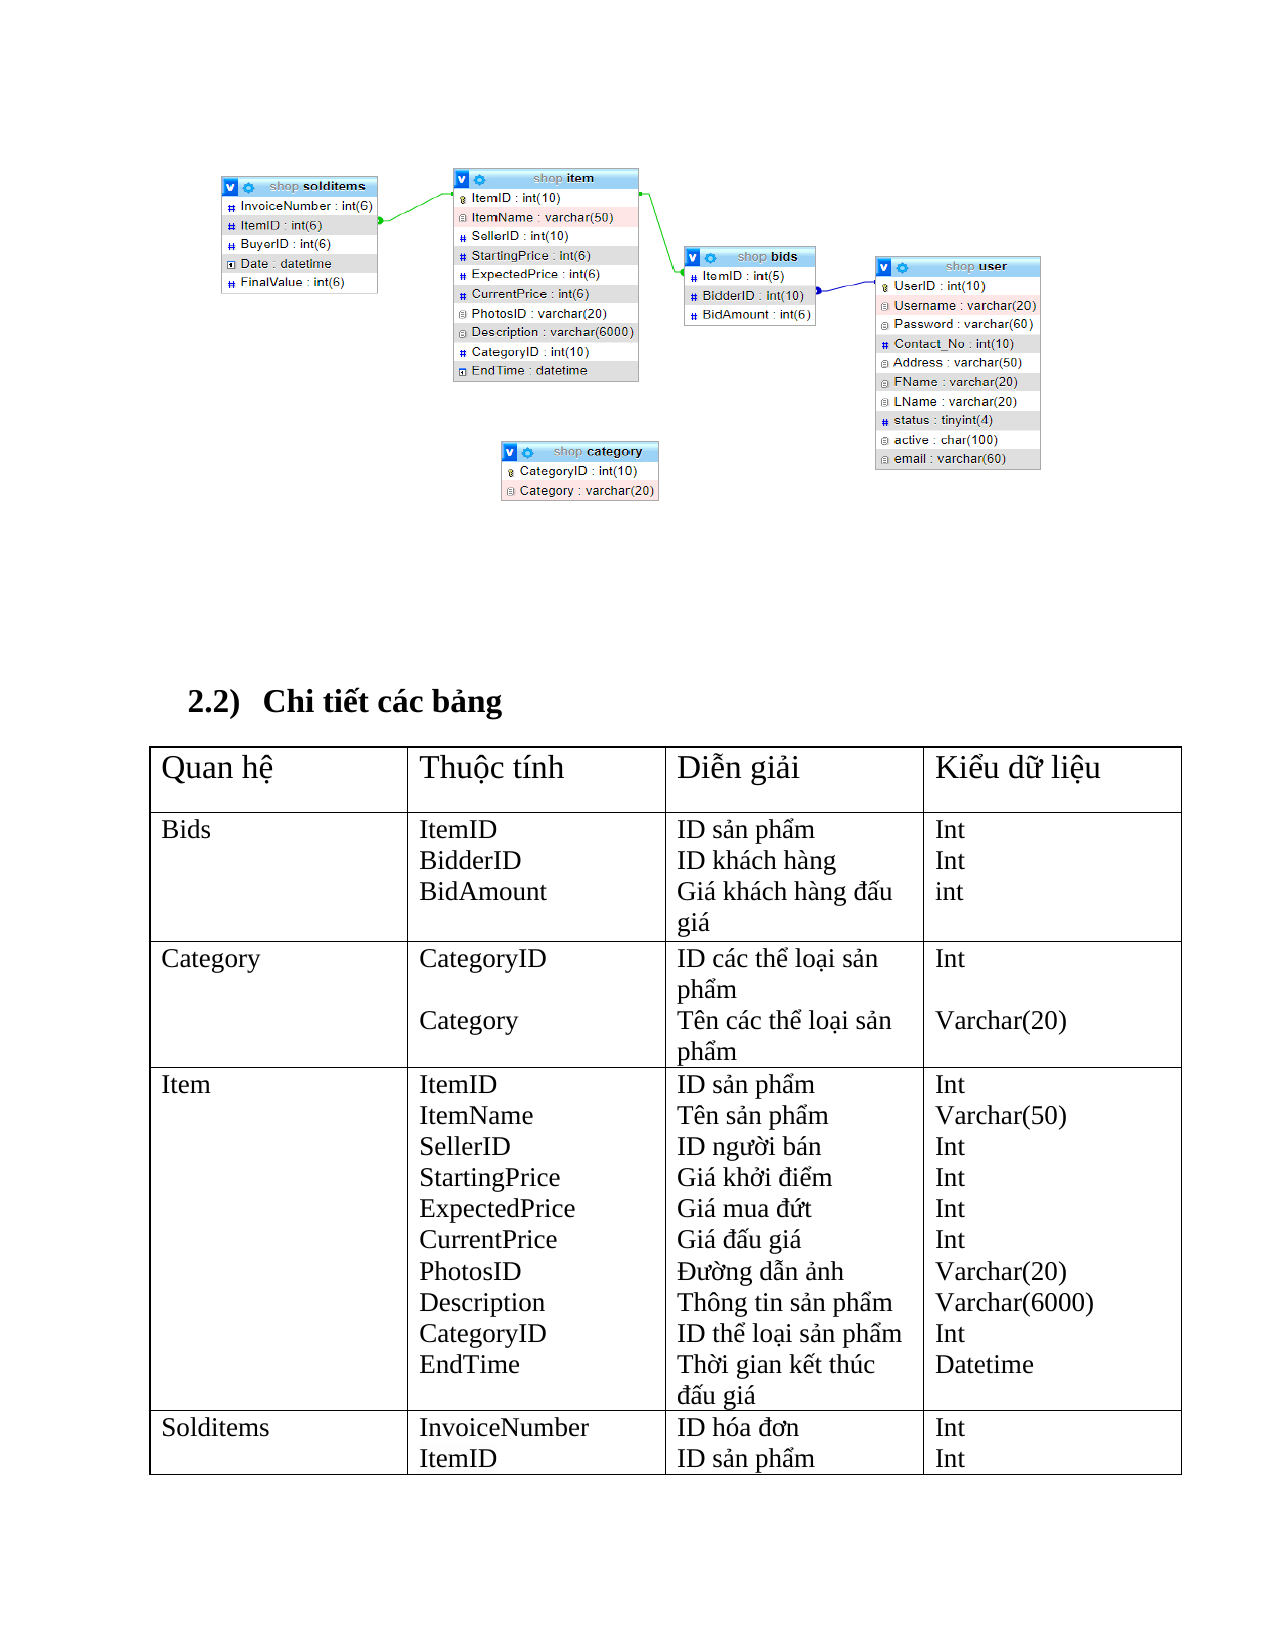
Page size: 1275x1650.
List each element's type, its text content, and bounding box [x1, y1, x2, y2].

table_cell CategoryID Category [408, 942, 665, 1067]
table_cell ID sản phẩm Tên sản phẩm ID người bán Giá khởi điểm Giá mua đứt Giá đấu giá Đường dẫn ảnh Thông tin sản phẩm ID thể loại sản phẩm Thời gian kết thúc đấu giá [666, 1068, 923, 1410]
table_cell ID các thể loại sản phẩm Tên các thể loại sản phẩm [666, 942, 923, 1067]
table_cell Int Int int [924, 813, 1181, 941]
table_header Diễn giải [666, 748, 923, 812]
table_cell ID sản phẩm ID khách hàng Giá khách hàng đấu giá [666, 813, 923, 941]
table_header Thuộc tính [408, 748, 665, 812]
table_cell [666, 1411, 923, 1474]
table_cell Solditems [151, 1411, 407, 1474]
table_header Kiểu dữ liệu [924, 748, 1181, 812]
table_cell Int Varchar(50) Int Int Int Int Varchar(20) Varchar(6000) Int Datetime [924, 1068, 1181, 1410]
table_cell Category [151, 942, 407, 1067]
table_cell ItemID BidderID BidAmount [408, 813, 665, 941]
table_cell Item [151, 1068, 407, 1410]
table_header Quan hệ [151, 748, 407, 812]
table_cell ItemID ItemName SellerID StartingPrice ExpectedPrice CurrentPrice PhotosID Description CategoryID EndTime [408, 1068, 665, 1410]
list Chi tiết các bảng [187, 682, 1125, 720]
table_cell InvoiceNumber ItemID BuyerID Date FinalValue [408, 1411, 665, 1474]
table_cell Bids [151, 813, 407, 941]
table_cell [924, 1411, 1181, 1474]
table_cell Int Varchar(20) [924, 942, 1181, 1067]
picture [187, 150, 1161, 600]
